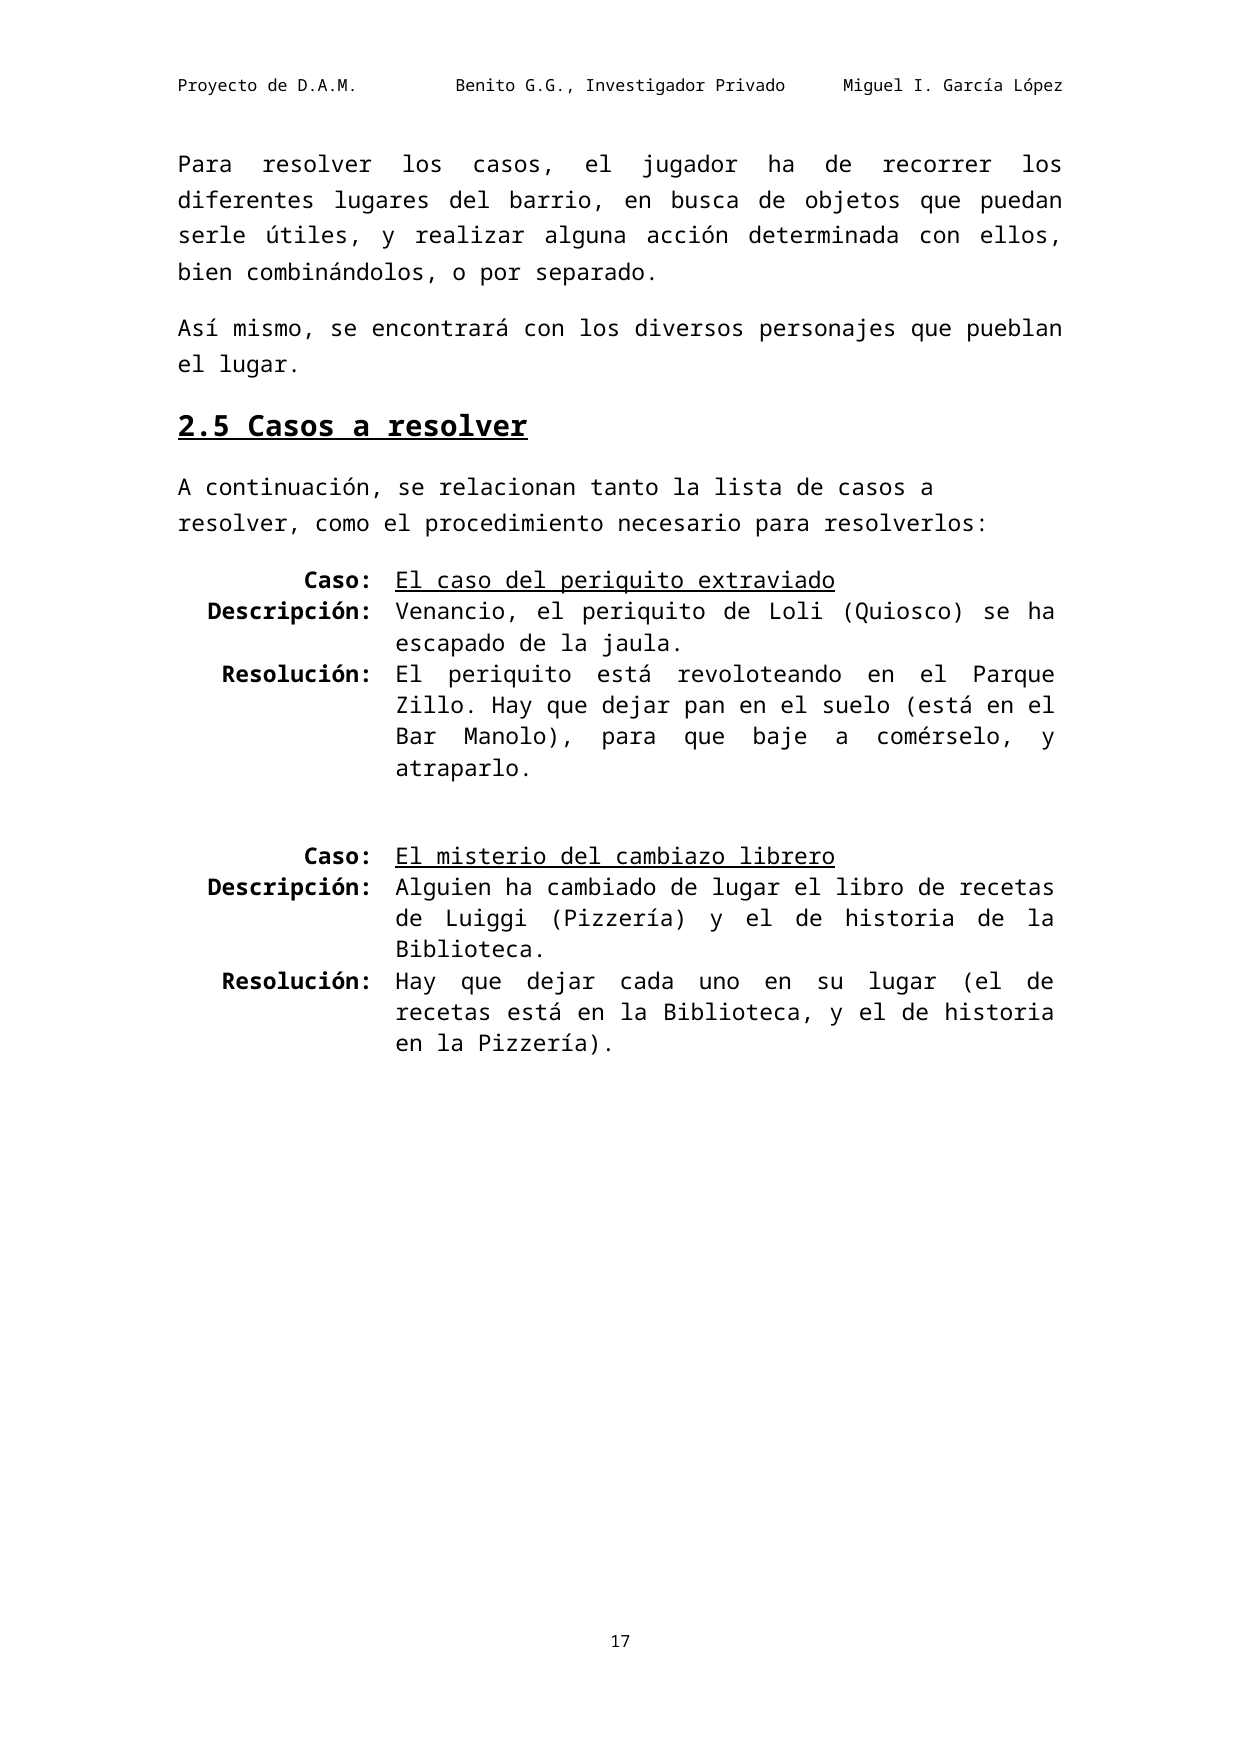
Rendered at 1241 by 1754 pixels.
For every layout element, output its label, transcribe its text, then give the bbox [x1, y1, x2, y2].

table_cell Resolución: [166, 658, 384, 783]
table_cell El periquito está revoloteando en el Parque Zillo. Hay que dejar pan en el suelo (está en el Bar Manolo), para que baje a comérselo, y atraparlo. [384, 658, 1066, 783]
table_header El misterio del cambiazo librero [384, 840, 1066, 871]
table_cell Descripción: [166, 595, 384, 658]
table_cell Venancio, el periquito de Loli (Quiosco) se ha escapado de la jaula. [384, 595, 1066, 658]
text Así mismo, se encontrará con los diversos personajes que pueblan el lugar. [177, 312, 1063, 379]
table_header El caso del periquito extraviado [384, 564, 1066, 595]
text A continuación, se relacionan tanto la lista de casos a resolver, como el procedimiento necesario para resolverlos: [177, 471, 1063, 538]
table_cell Descripción: [166, 871, 384, 964]
table_cell Hay que dejar cada uno en su lugar (el de recetas está en la Biblioteca, y el de historia en la Pizzería). [384, 965, 1066, 1058]
text 2.5 Casos a resolver [177, 405, 1063, 444]
text Para resolver los casos, el jugador ha de recorrer los diferentes lugares del barrio, en busca de objetos que puedan serle útiles, y realizar alguna acción determinada con ellos, bien combinándolos, o por separado. [177, 148, 1063, 287]
table_header Caso: [166, 840, 384, 871]
table_cell Alguien ha cambiado de lugar el libro de recetas de Luiggi (Pizzería) y el de historia de la Biblioteca. [384, 871, 1066, 964]
table_header Caso: [166, 564, 384, 595]
table_cell Resolución: [166, 965, 384, 1058]
